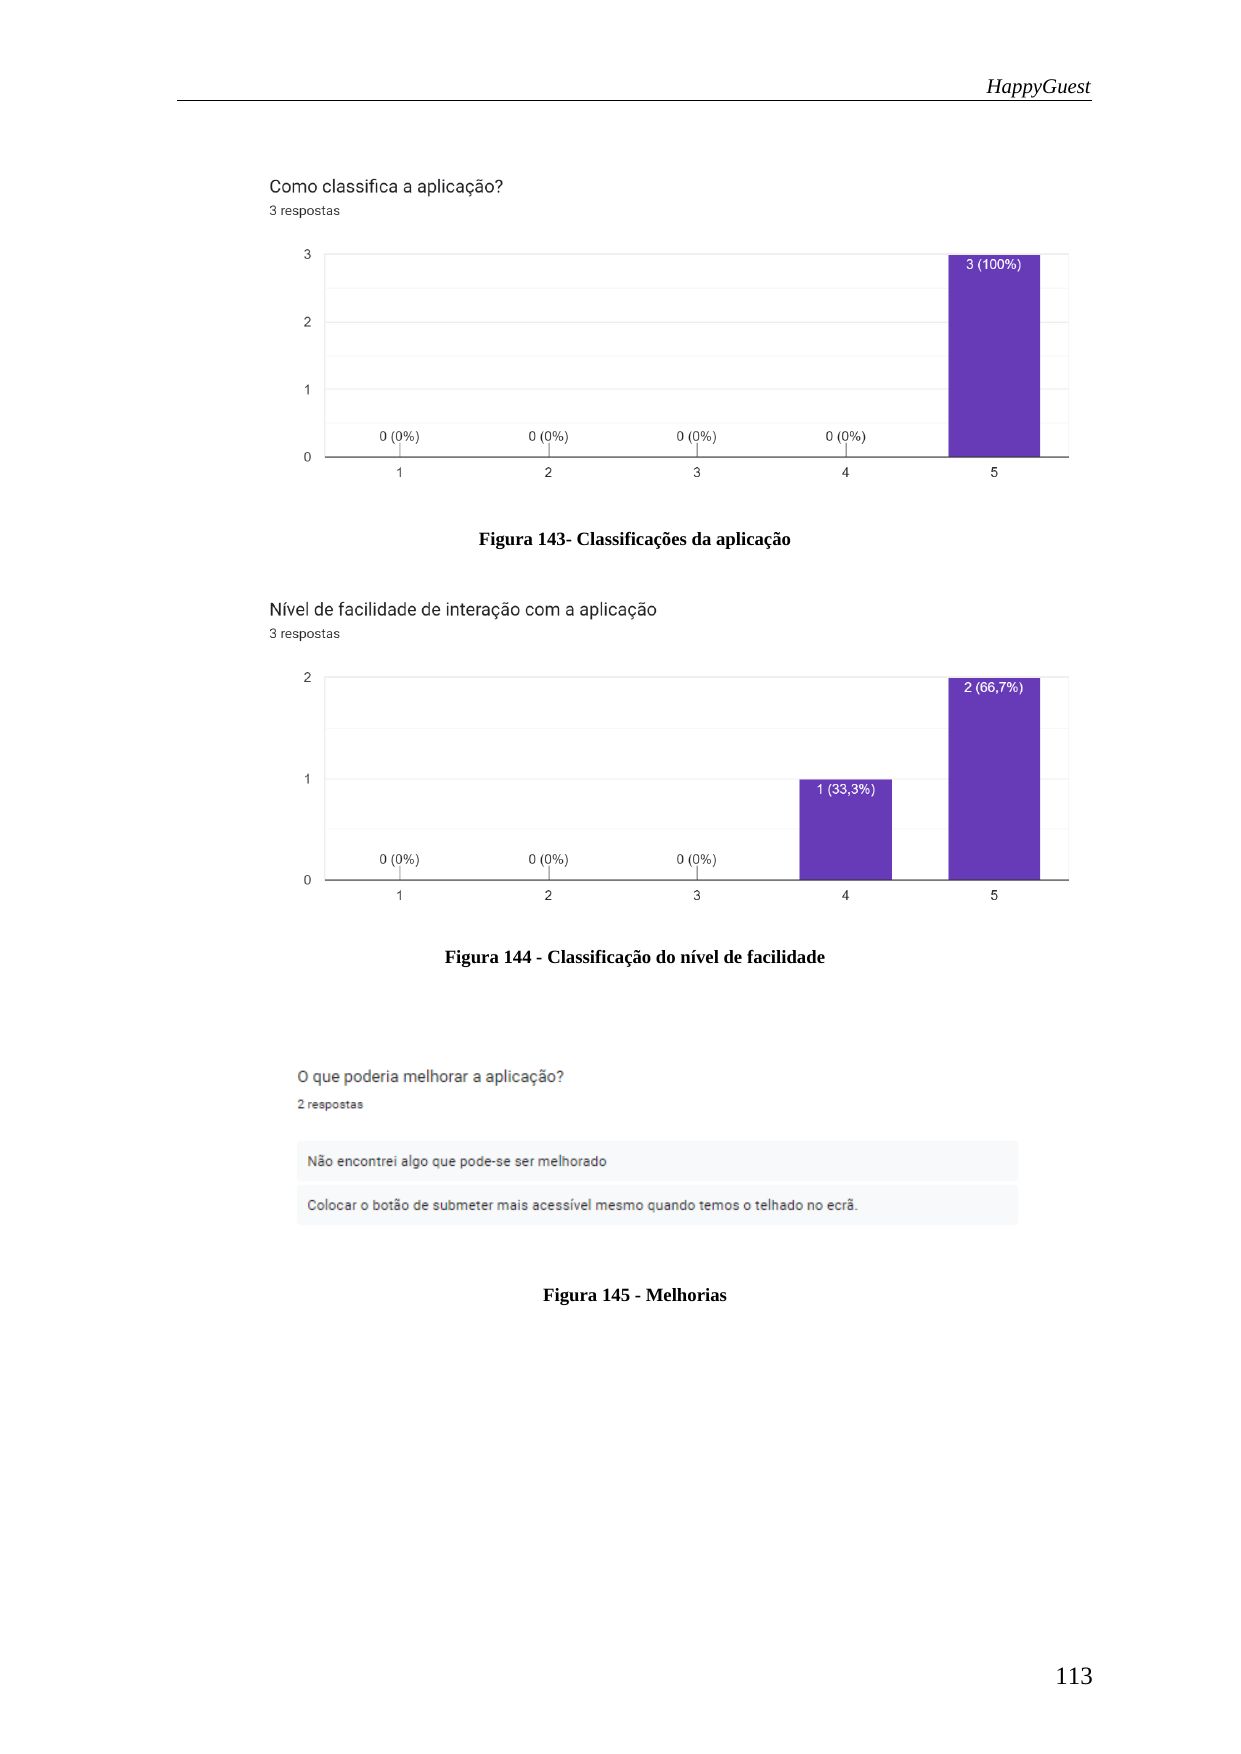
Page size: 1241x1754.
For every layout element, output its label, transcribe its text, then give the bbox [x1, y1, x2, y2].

picture [242, 147, 1069, 493]
picture [279, 1052, 1032, 1249]
picture [242, 570, 1069, 911]
